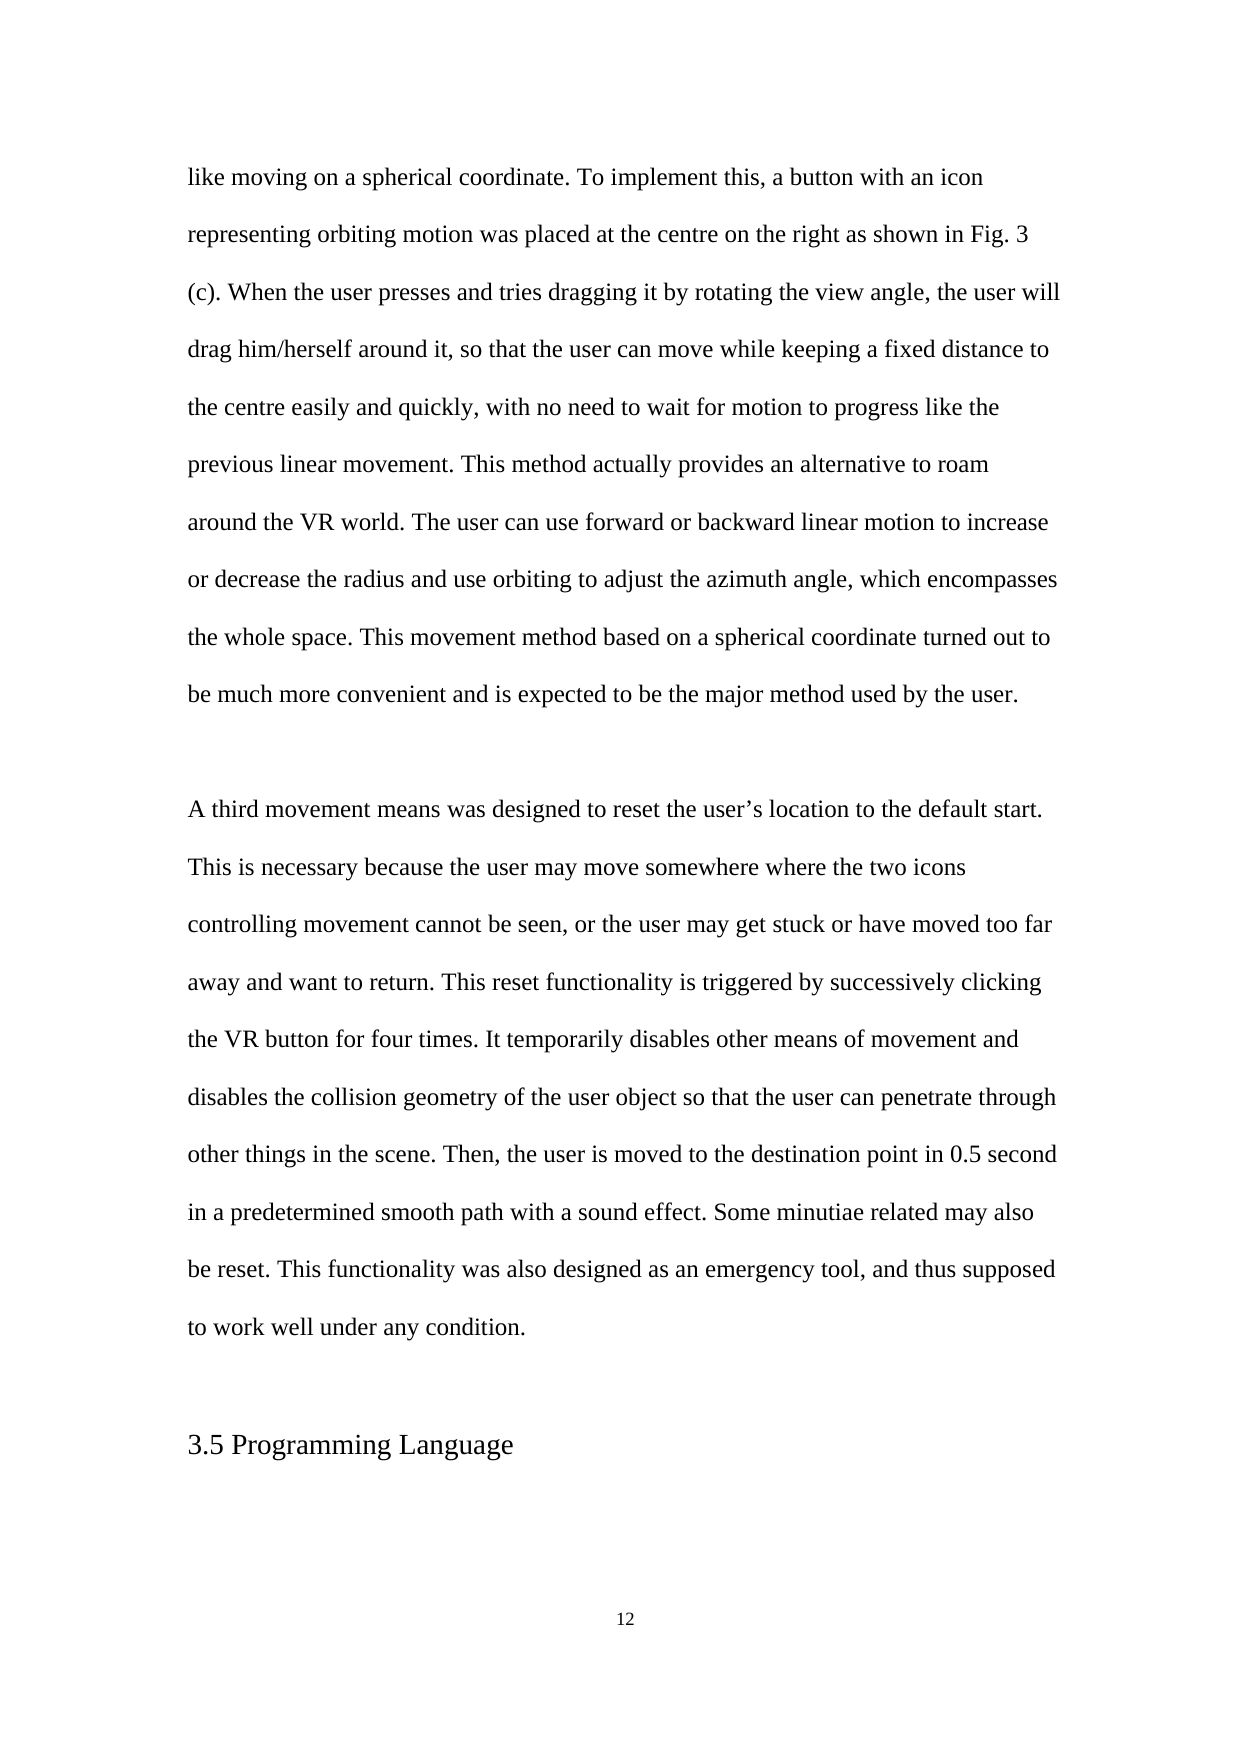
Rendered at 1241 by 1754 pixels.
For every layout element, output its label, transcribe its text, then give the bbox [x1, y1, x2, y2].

text 3.5 Programming Language [187, 1427, 1063, 1461]
text A third movement means was designed to reset the user’s location to the default start. This is necessary because the user may move somewhere where the two icons controlling movement cannot be seen, or the user may get stuck or have moved too far away and want to return. This reset functionality is triggered by successively clicking the VR button for four times. It temporarily disables other means of movement and disables the collision geometry of the user object so that the user can penetrate through other things in the scene. Then, the user is moved to the destination point in 0.5 second in a predetermined smooth path with a sound effect. Some minutiae related may also be reset. This functionality was also designed as an emergency tool, and thus supposed to work well under any condition. [187, 794, 1063, 1341]
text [187, 162, 1063, 708]
